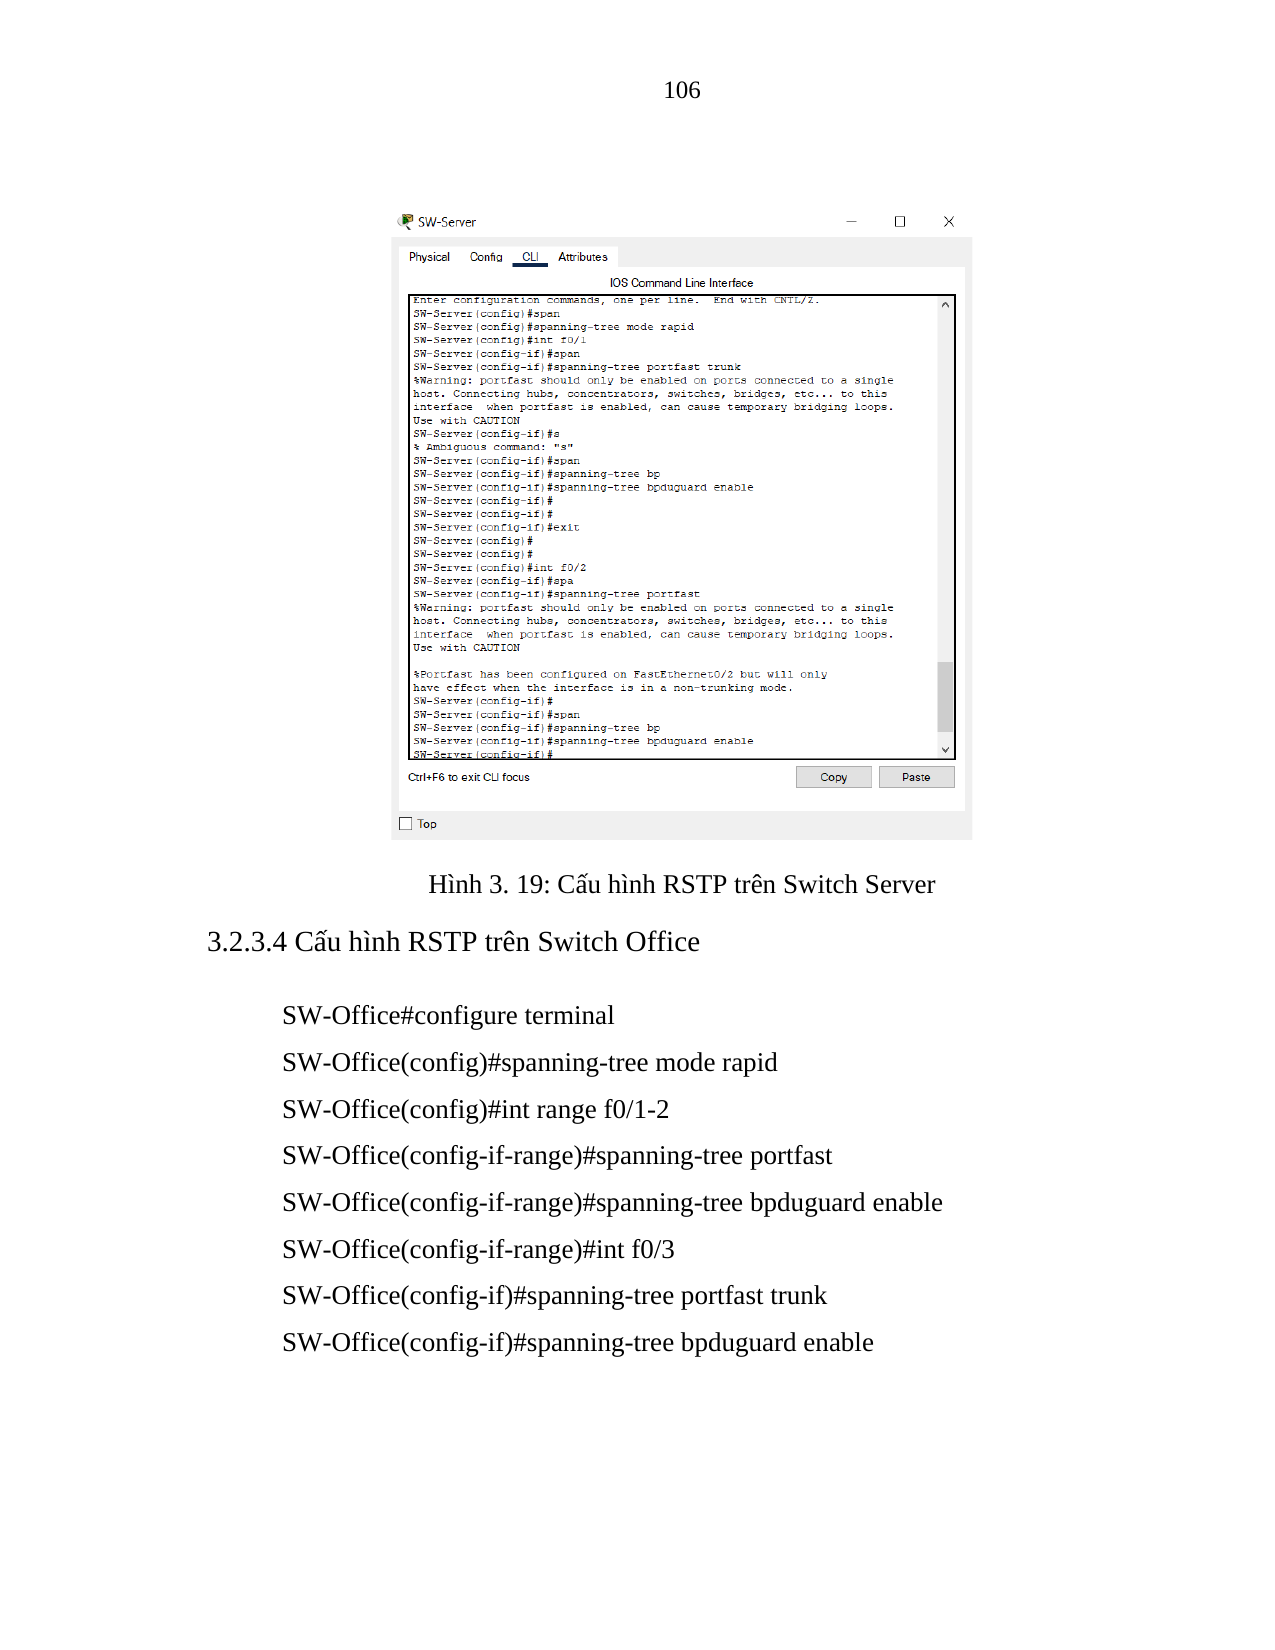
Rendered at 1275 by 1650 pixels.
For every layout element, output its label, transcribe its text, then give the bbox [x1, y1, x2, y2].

text SW-Office(config)#spanning-tree mode rapid [207, 1046, 1157, 1077]
text SW-Office(config-if-range)#int f0/3 [207, 1233, 1157, 1264]
text SW-Office(config-if-range)#spanning-tree portfast [207, 1139, 1157, 1171]
text SW-Office#configure terminal [207, 999, 1157, 1031]
text SW-Office(config-if)#spanning-tree bpduguard enable [207, 1326, 1157, 1357]
picture [391, 206, 973, 840]
text SW-Office(config)#int range f0/1-2 [207, 1093, 1157, 1124]
text 3.2.3.4 Cấu hình RSTP trên Switch Office [207, 924, 1157, 958]
text SW-Office(config-if-range)#spanning-tree bpduguard enable [207, 1186, 1157, 1217]
text SW-Office(config-if)#spanning-tree portfast trunk [207, 1279, 1157, 1311]
